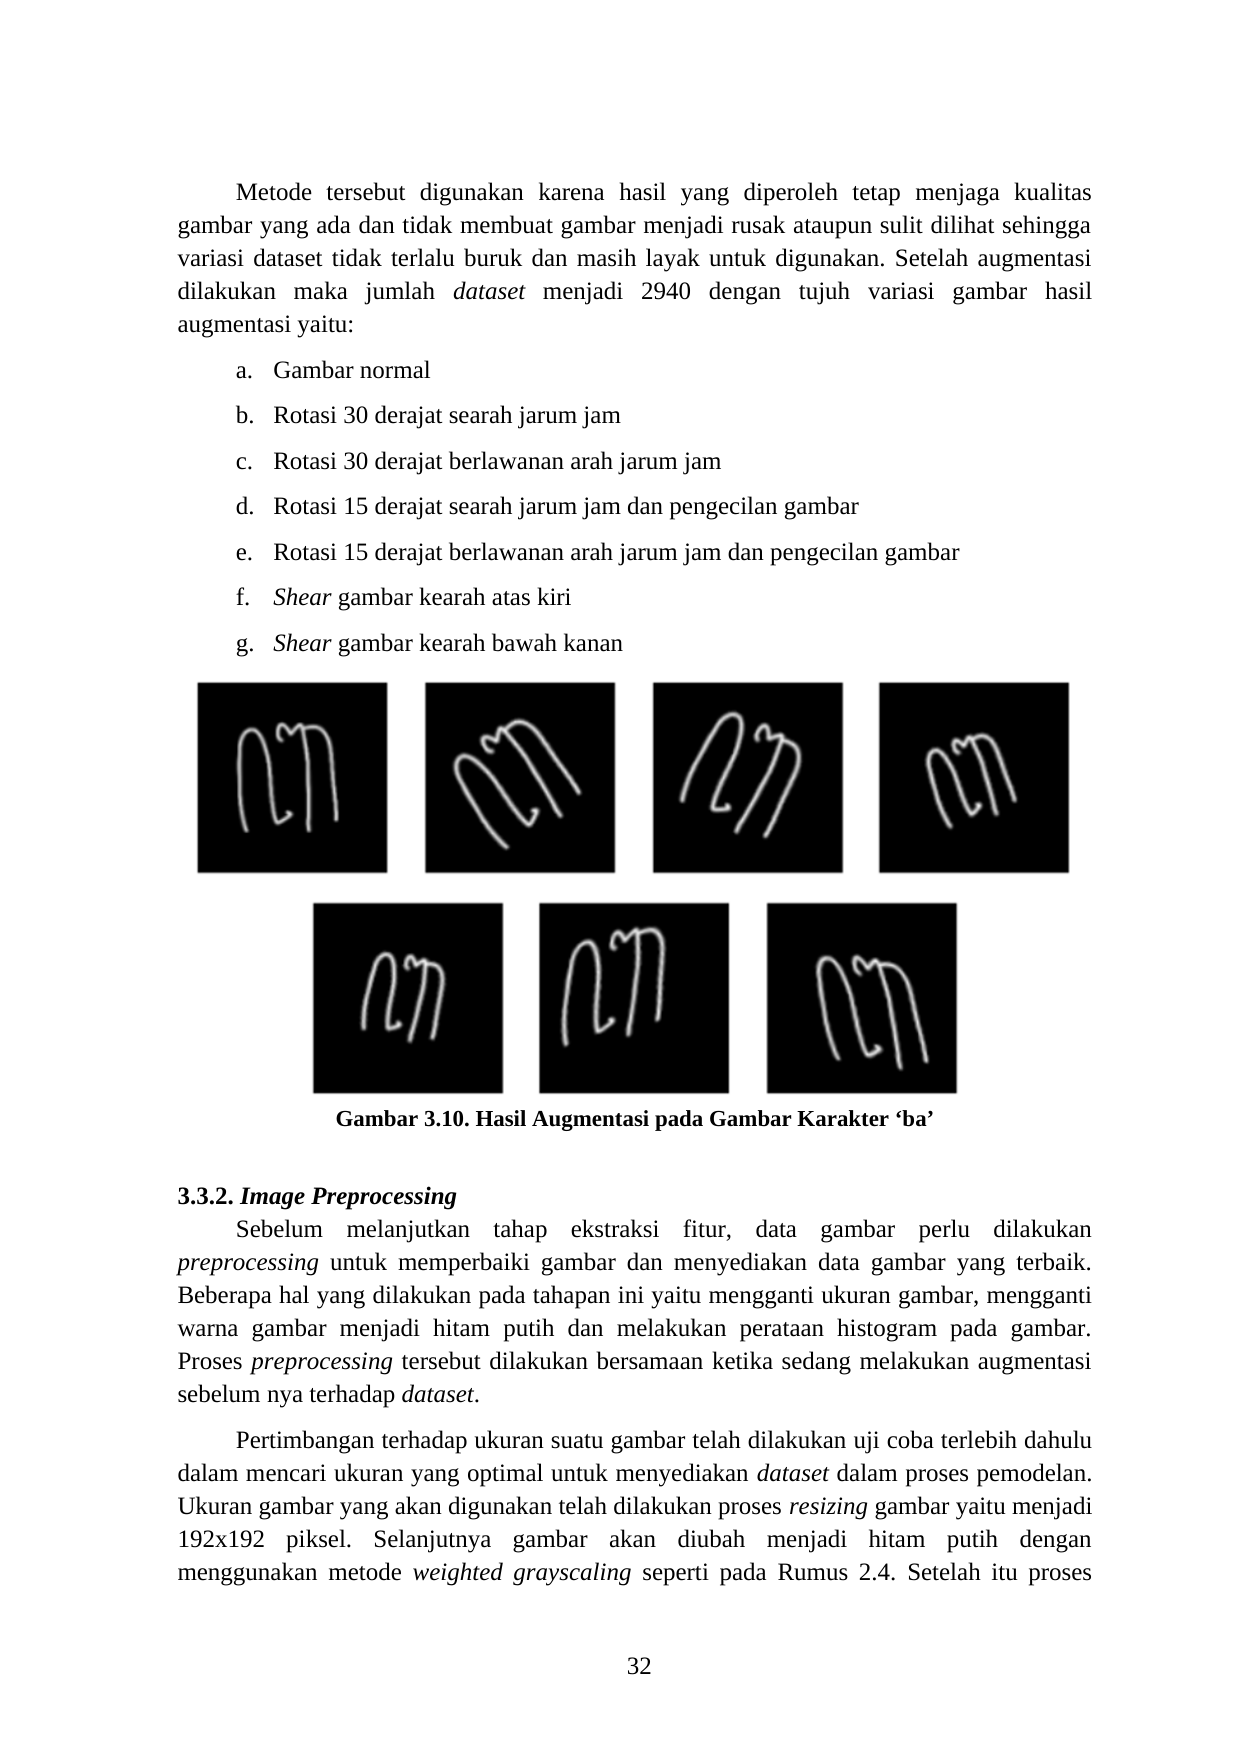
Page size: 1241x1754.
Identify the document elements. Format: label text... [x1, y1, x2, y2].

list Rotasi 15 derajat searah jarum jam dan pengecilan gambar [236, 491, 1092, 520]
list Shear gambar kearah bawah kanan [236, 628, 1092, 657]
list Rotasi 15 derajat berlawanan arah jarum jam dan pengecilan gambar [236, 537, 1092, 566]
list Gambar normal [236, 355, 1092, 383]
text 3.3.2. Image Preprocessing [177, 1181, 1092, 1210]
list Rotasi 30 derajat searah jarum jam [236, 400, 1092, 429]
list Rotasi 30 derajat berlawanan arah jarum jam [236, 446, 1092, 474]
text Metode tersebut digunakan karena hasil yang diperoleh tetap menjaga kualitas gambar yang ada dan tidak membuat gambar menjadi rusak ataupun sulit dilihat sehingga variasi dataset tidak terlalu buruk dan masih layak untuk digunakan. Setelah augmentasi dilakukan maka jumlah dataset menjadi 2940 dengan tujuh variasi gambar hasil augmentasi yaitu: [177, 177, 1092, 338]
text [177, 1425, 1092, 1586]
picture [188, 673, 1081, 1102]
text Sebelum melanjutkan tahap ekstraksi fitur, data gambar perlu dilakukan preprocessing untuk memperbaiki gambar dan menyediakan data gambar yang terbaik. Beberapa hal yang dilakukan pada tahapan ini yaitu mengganti ukuran gambar, mengganti warna gambar menjadi hitam putih dan melakukan perataan histogram pada gambar. Proses preprocessing tersebut dilakukan bersamaan ketika sedang melakukan augmentasi sebelum nya terhadap dataset. [177, 1214, 1092, 1408]
list Shear gambar kearah atas kiri [236, 582, 1092, 611]
